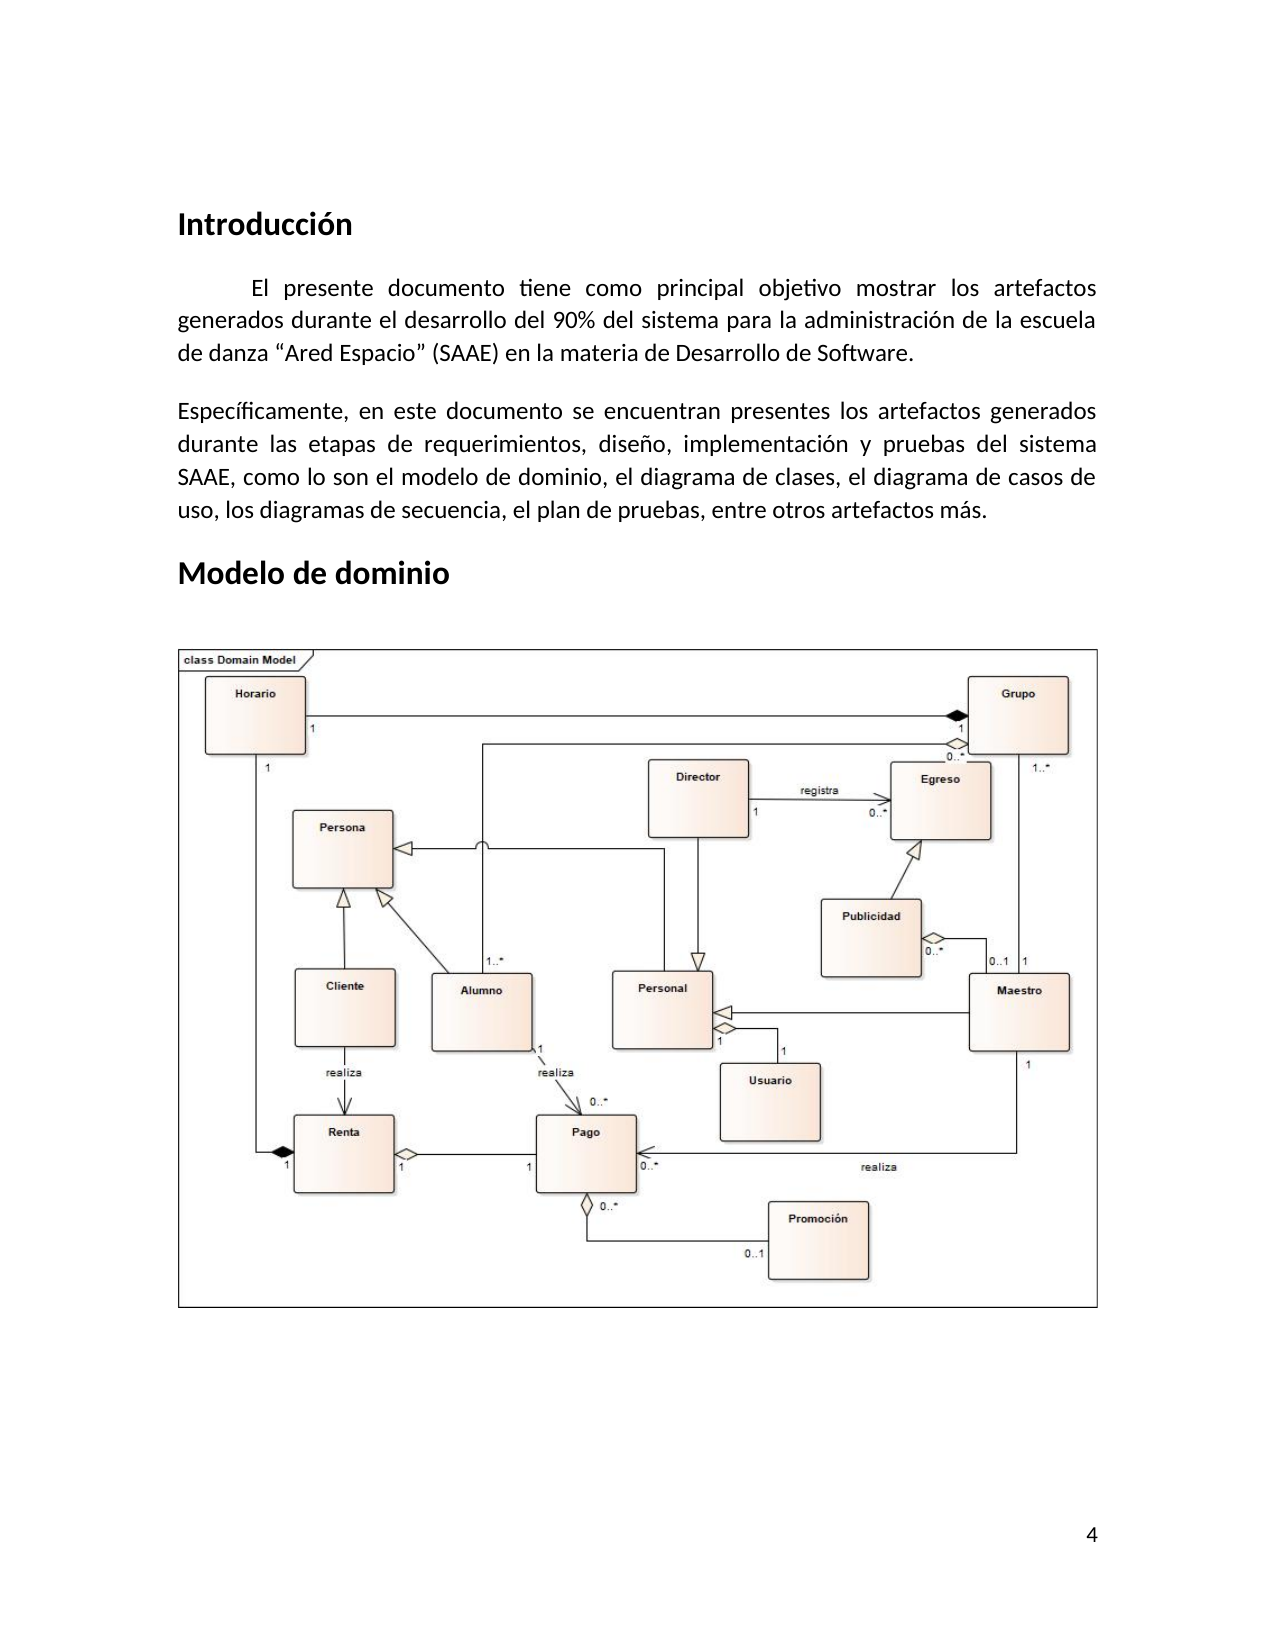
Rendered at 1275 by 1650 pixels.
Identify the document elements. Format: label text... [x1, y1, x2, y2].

subtitle Introducción [177, 203, 1098, 243]
text El presente documento tiene como principal objetivo mostrar los artefactos generados durante el desarrollo del 90% del sistema para la administración de la escuela de danza “Ared Espacio” (SAAE) en la materia de Desarrollo de Software. [177, 272, 1098, 368]
picture [177, 648, 1098, 1308]
text Específicamente, en este documento se encuentran presentes los artefactos generados durante las etapas de requerimientos, diseño, implementación y pruebas del sistema SAAE, como lo son el modelo de dominio, el diagrama de clases, el diagrama de casos de uso, los diagramas de secuencia, el plan de pruebas, entre otros artefactos más. [177, 396, 1098, 525]
subtitle Modelo de dominio [177, 552, 1098, 593]
